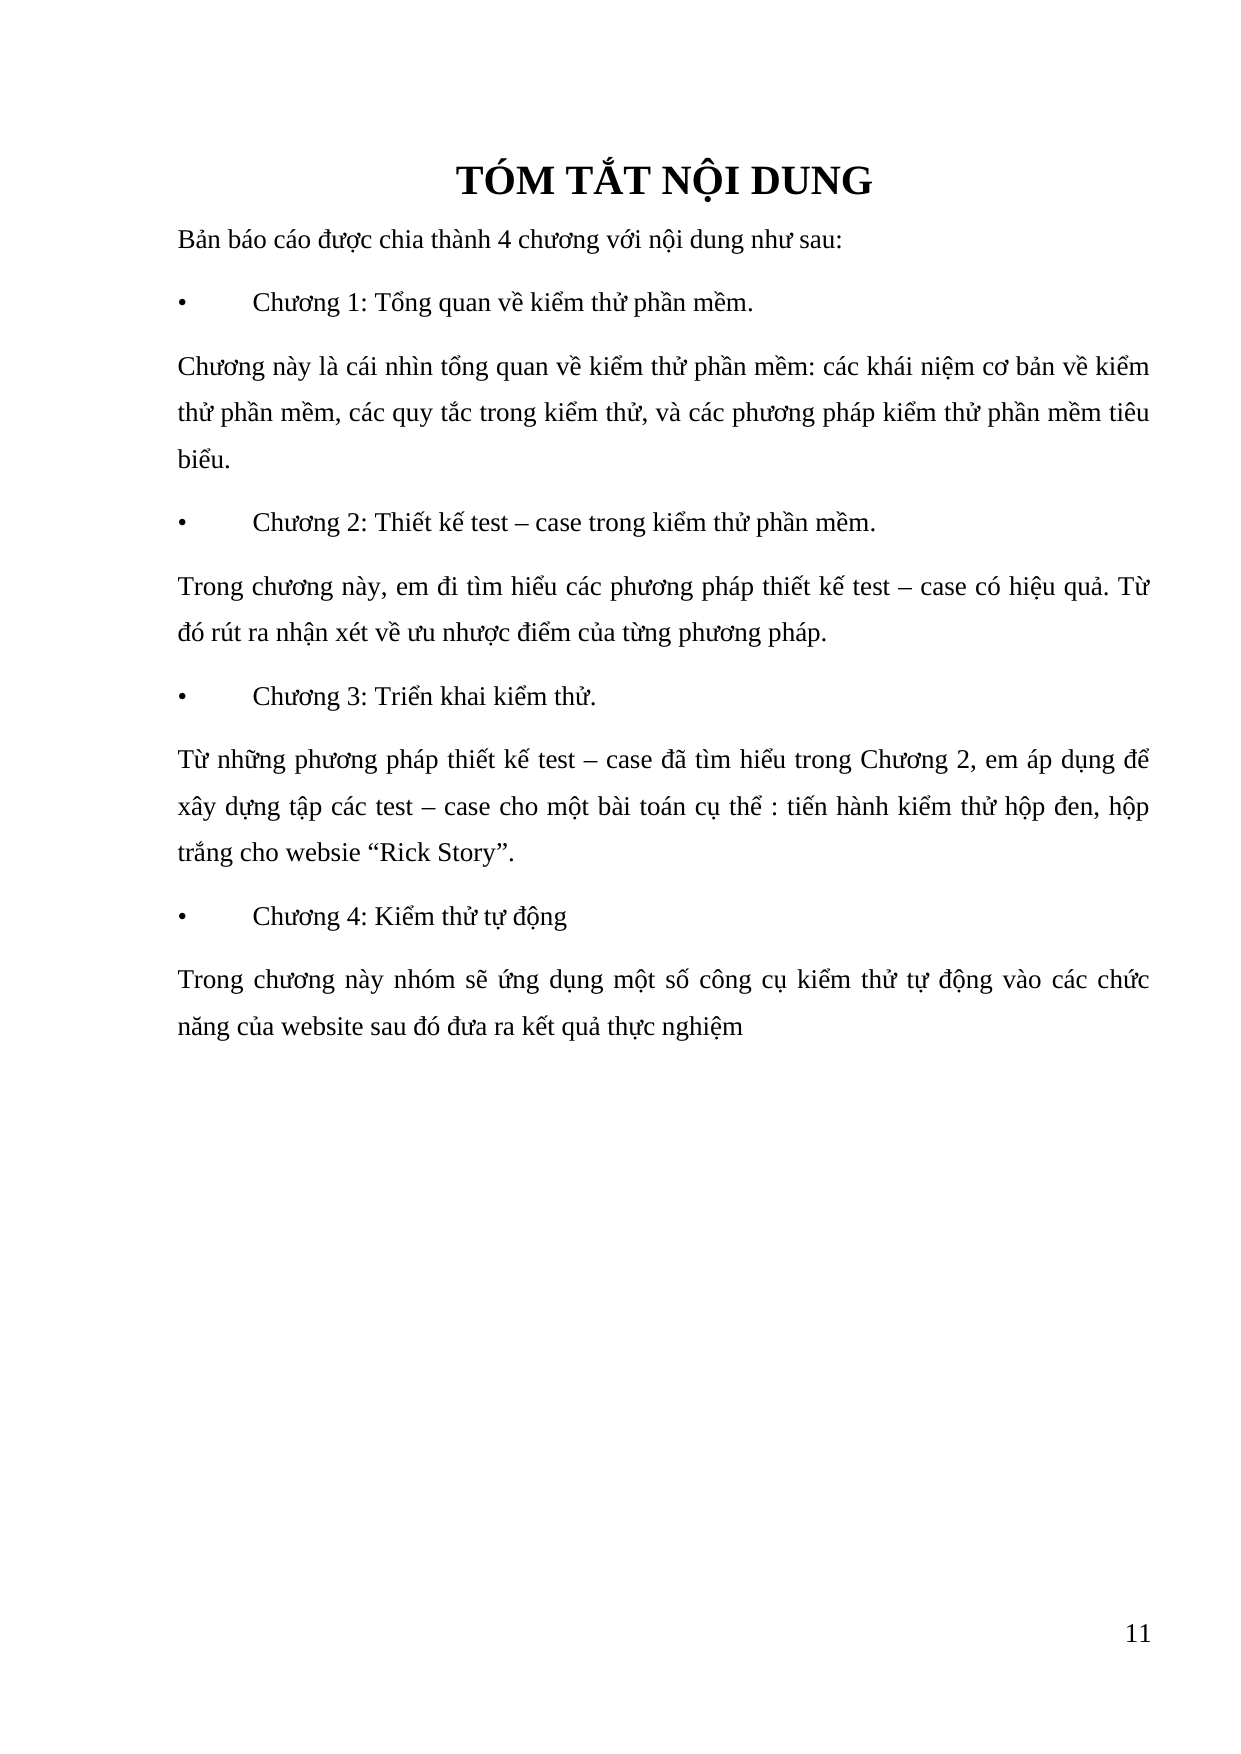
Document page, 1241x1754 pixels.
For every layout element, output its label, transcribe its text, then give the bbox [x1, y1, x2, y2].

text Chương này là cái nhìn tổng quan về kiểm thử phần mềm: các khái niệm cơ bản về kiểm thử phần mềm, các quy tắc trong kiểm thử, và các phương pháp kiểm thử phần mềm tiêu biểu. [177, 350, 1152, 474]
text • Chương 3: Triển khai kiểm thử. [177, 680, 1152, 711]
text Bản báo cáo được chia thành 4 chương với nội dung như sau: [177, 223, 1152, 254]
text Từ những phương pháp thiết kế test – case đã tìm hiểu trong Chương 2, em áp dụng để xây dựng tập các test – case cho một bài toán cụ thể : tiến hành kiểm thử hộp đen, hộp trắng cho websie “Rick Story”. [177, 743, 1152, 868]
text • Chương 1: Tổng quan về kiểm thử phần mềm. [177, 287, 1152, 318]
text Trong chương này, em đi tìm hiểu các phương pháp thiết kế test – case có hiệu quả. Từ đó rút ra nhận xét về ưu nhược điểm của từng phương pháp. [177, 570, 1152, 648]
text Trong chương này nhóm sẽ ứng dụng một số công cụ kiểm thử tự động vào các chức năng của website sau đó đưa ra kết quả thực nghiệm [177, 963, 1152, 1041]
text • Chương 2: Thiết kế test – case trong kiểm thử phần mềm. [177, 507, 1152, 538]
text • Chương 4: Kiểm thử tự động [177, 900, 1152, 931]
subtitle TÓM TẮT NỘI DUNG [177, 156, 1152, 203]
